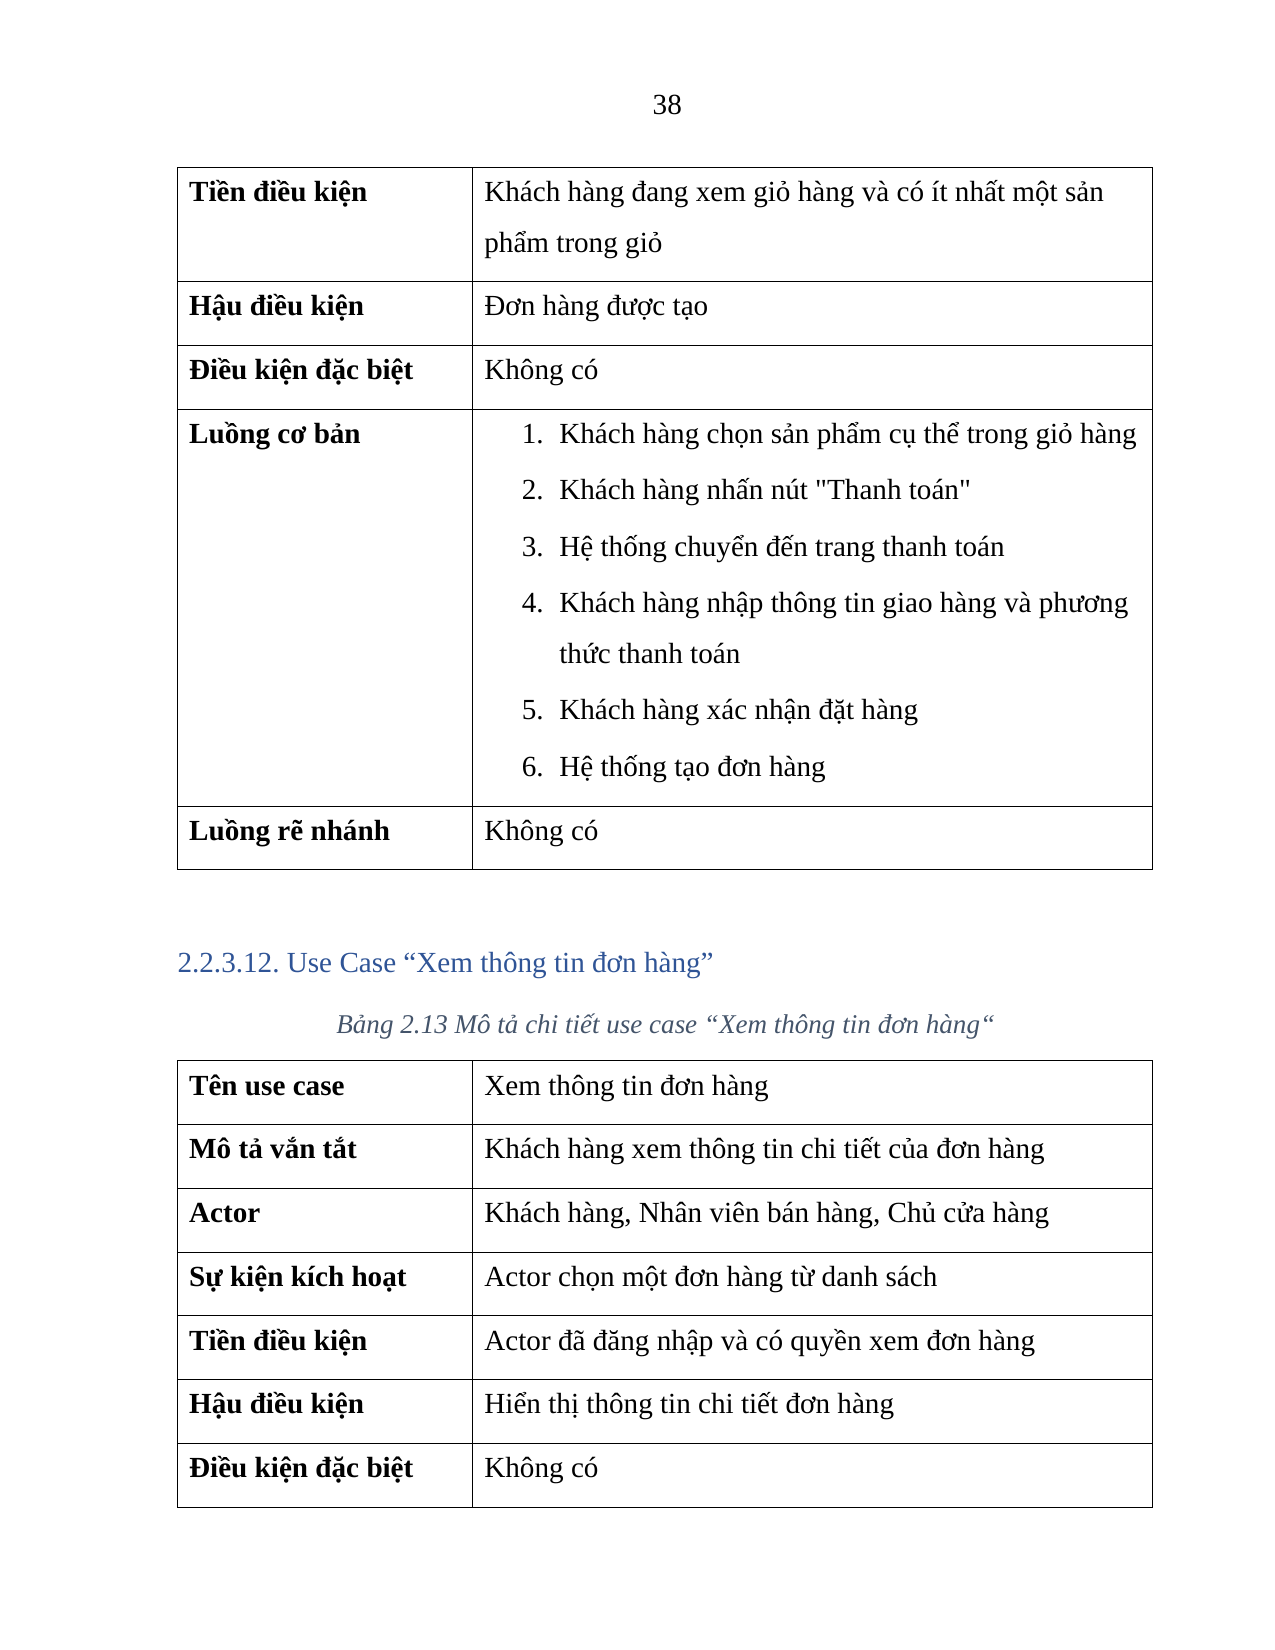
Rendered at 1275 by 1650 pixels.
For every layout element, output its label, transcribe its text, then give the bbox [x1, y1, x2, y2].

subtitle Use Case “Xem thông tin đơn hàng” [177, 946, 1157, 979]
table_cell Tiền điều kiện [178, 168, 472, 281]
table_cell Hậu điều kiện [178, 1380, 472, 1443]
table_cell Không có [473, 1444, 1152, 1507]
text Bảng 2.13 Mô tả chi tiết use case “Xem thông tin đơn hàng“ [177, 1008, 1157, 1039]
table_cell Hiển thị thông tin chi tiết đơn hàng [473, 1380, 1152, 1443]
table_cell Luồng rẽ nhánh [178, 807, 472, 869]
table_cell Đơn hàng được tạo [473, 282, 1152, 345]
table_cell Không có [473, 807, 1152, 869]
table_cell Actor chọn một đơn hàng từ danh sách [473, 1253, 1152, 1315]
table_cell Khách hàng xem thông tin chi tiết của đơn hàng [473, 1125, 1152, 1188]
table_cell Tiền điều kiện [178, 1316, 472, 1379]
table_cell Khách hàng chọn sản phẩm cụ thể trong giỏ hàng Khách hàng nhấn nút "Thanh toán" Hệ thống chuyển đến trang thanh toán Khách hàng nhập thông tin giao hàng và phương thức thanh toán Khách hàng xác nhận đặt hàng Hệ thống tạo đơn hàng [473, 410, 1152, 806]
table_cell Mô tả vắn tắt [178, 1125, 472, 1188]
table_header Xem thông tin đơn hàng [473, 1061, 1152, 1124]
table_cell Khách hàng đang xem giỏ hàng và có ít nhất một sản phẩm trong giỏ [473, 168, 1152, 281]
table_cell Sự kiện kích hoạt [178, 1253, 472, 1315]
table_cell Actor [178, 1189, 472, 1252]
table_cell Actor đã đăng nhập và có quyền xem đơn hàng [473, 1316, 1152, 1379]
table_cell Luồng cơ bản [178, 410, 472, 806]
table_cell Hậu điều kiện [178, 282, 472, 345]
table_header Tên use case [178, 1061, 472, 1124]
table_cell Khách hàng, Nhân viên bán hàng, Chủ cửa hàng [473, 1189, 1152, 1252]
table_cell Không có [473, 346, 1152, 409]
table_cell Điều kiện đặc biệt [178, 1444, 472, 1507]
table_cell Điều kiện đặc biệt [178, 346, 472, 409]
